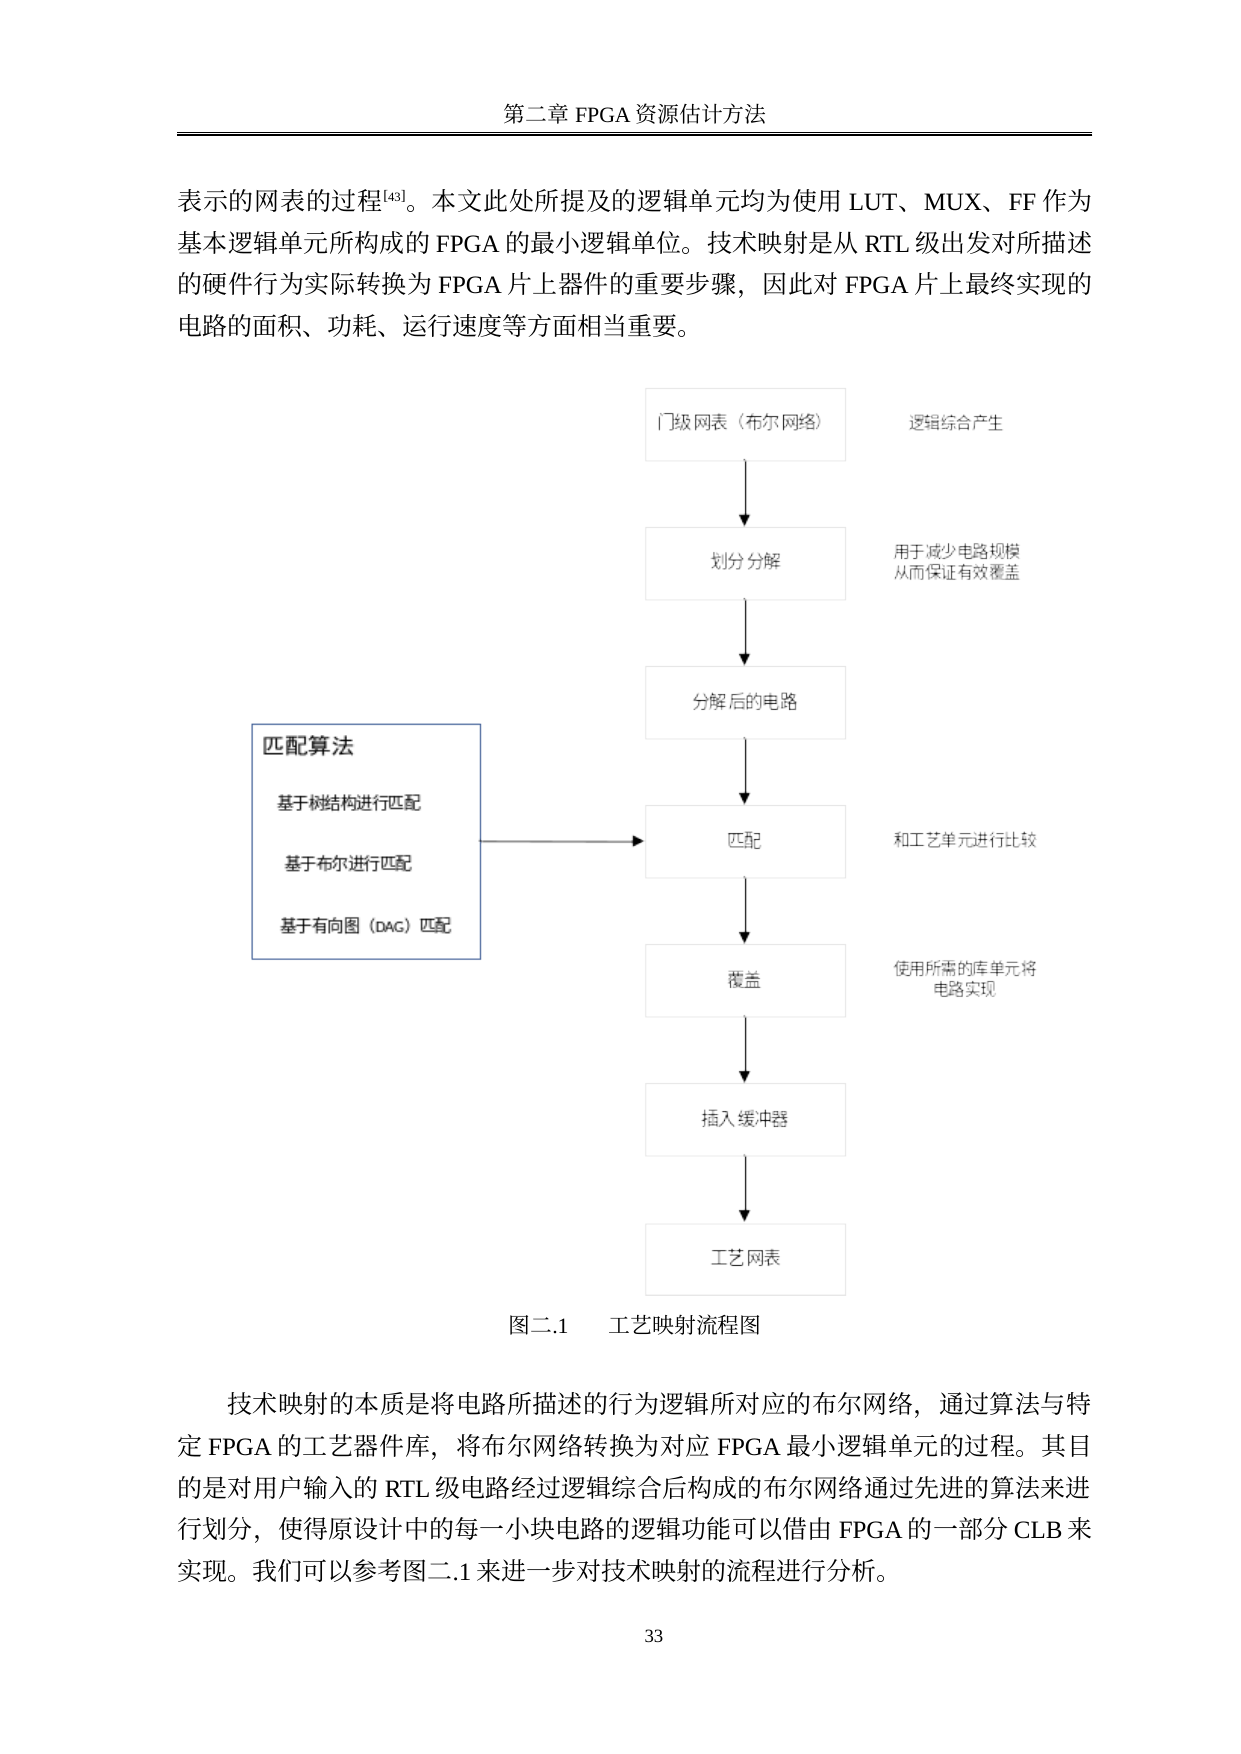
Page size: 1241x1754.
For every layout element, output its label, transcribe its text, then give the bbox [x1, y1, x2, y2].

text 工艺映射流程图 [177, 1308, 1092, 1339]
text 技术映射的本质是将电路所描述的行为逻辑所对应的布尔网络，通过算法与特定FPGA的工艺器件库，将布尔网络转换为对应FPGA最小逻辑单元的过程。其目的是对用户输入的RTL级电路经过逻辑综合后构成的布尔网络通过先进的算法来进行划分，使得原设计中的每一小块电路的逻辑功能可以借由FPGA的一部分CLB来实现。我们可以参考图2.16来进一步对技术映射的流程进行分析。 [177, 1380, 1092, 1589]
